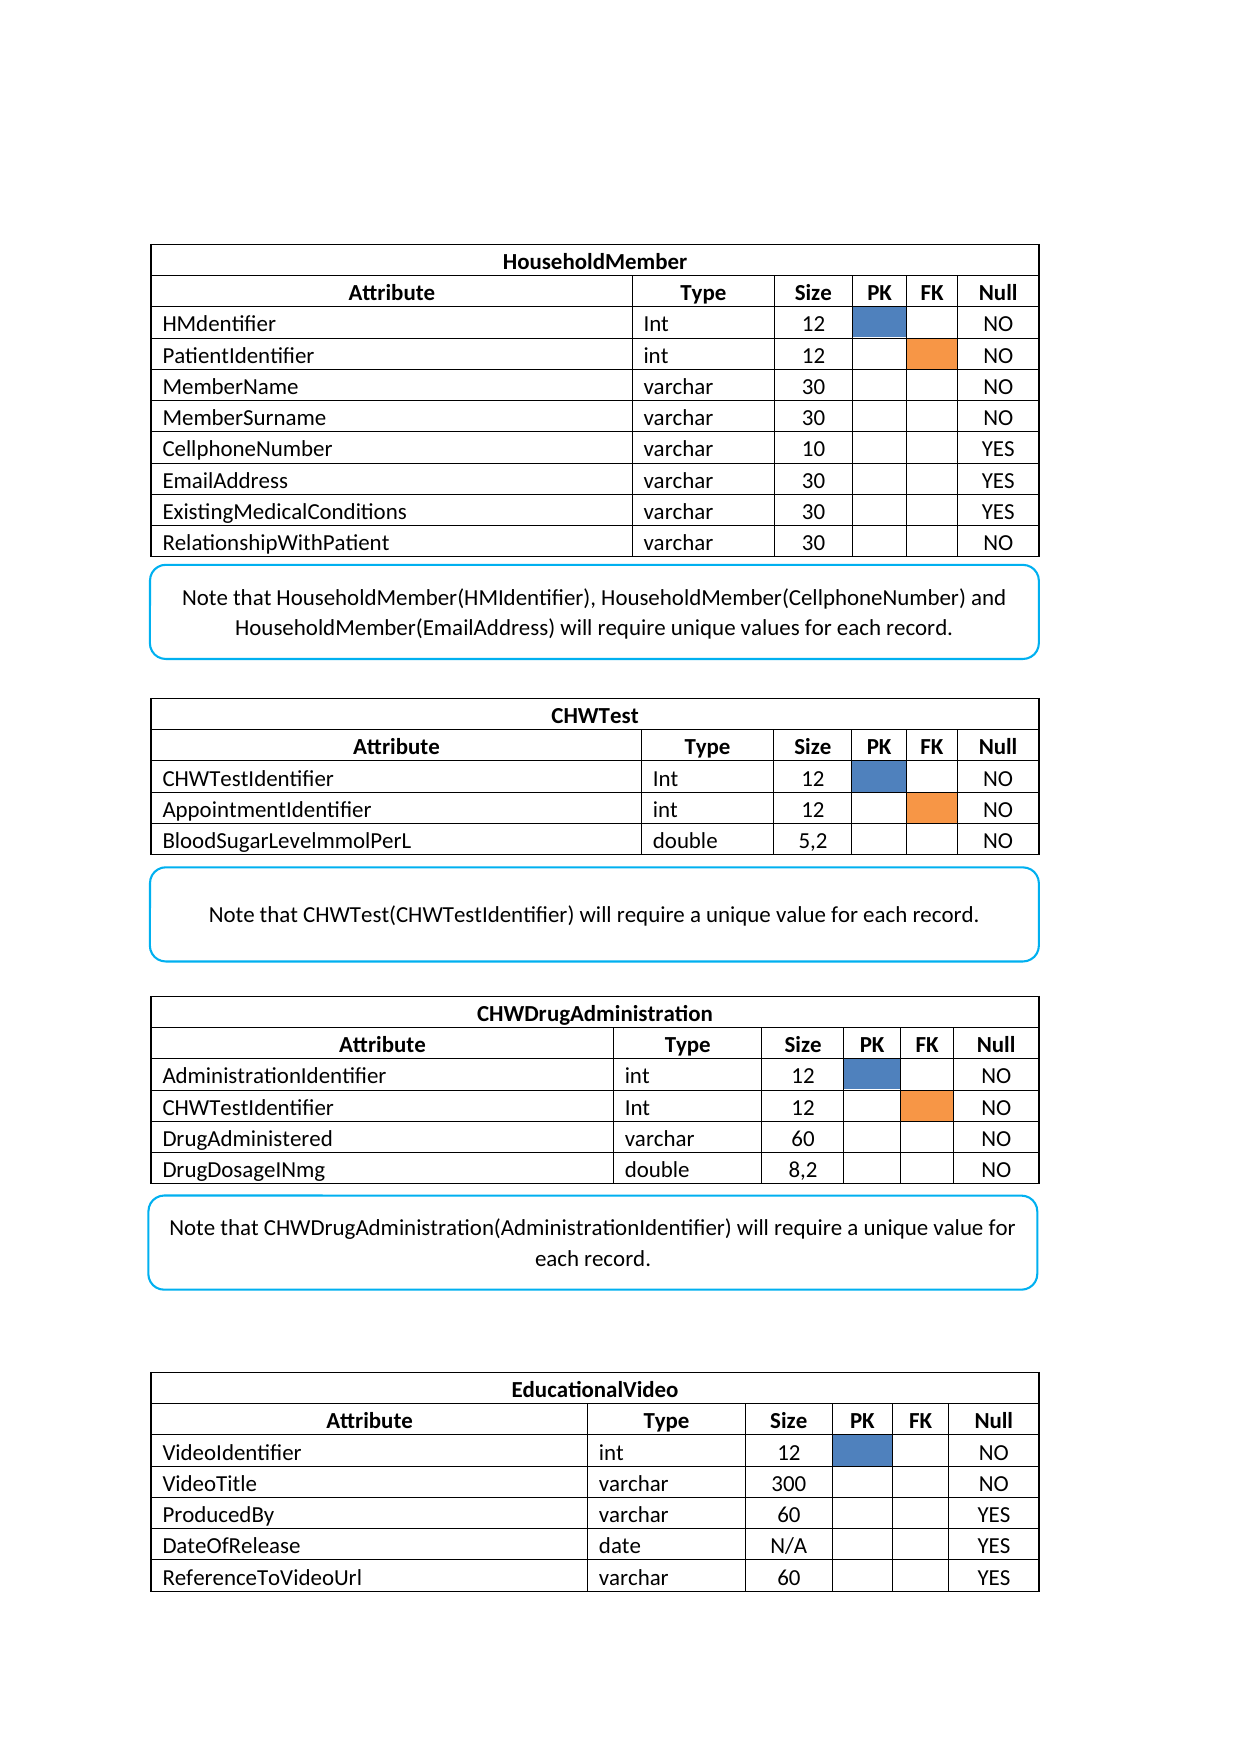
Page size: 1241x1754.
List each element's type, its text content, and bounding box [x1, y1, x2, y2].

table_cell 12 [746, 1435, 832, 1466]
table_cell NO [958, 793, 1038, 823]
table_cell varchar [633, 464, 774, 494]
table_cell Attribute [152, 730, 641, 760]
table_cell 12 [774, 761, 851, 792]
table_cell Type [642, 730, 773, 760]
table_cell varchar [588, 1467, 745, 1497]
table_cell [893, 1435, 948, 1466]
table_cell [844, 1122, 900, 1152]
table_cell AppointmentIdentifier [152, 793, 641, 823]
table_cell AdministrationIdentifier [152, 1059, 613, 1089]
table_cell NO [958, 761, 1038, 792]
table_cell date [588, 1529, 745, 1559]
table_cell Null [954, 1028, 1038, 1058]
table_cell varchar [614, 1122, 761, 1152]
table_cell Attribute [152, 1028, 613, 1058]
table_cell NO [958, 307, 1038, 337]
table_cell varchar [633, 370, 774, 400]
table_cell [853, 370, 906, 400]
table_cell int [633, 339, 774, 369]
table_cell [853, 495, 906, 525]
table_cell int [642, 793, 773, 823]
table_cell [844, 1153, 900, 1183]
table_cell NO [958, 401, 1038, 431]
table_cell double [614, 1153, 761, 1183]
table_cell [893, 1467, 948, 1497]
table_cell N/A [746, 1529, 832, 1559]
table_cell PK [853, 276, 906, 306]
table_cell YES [949, 1529, 1038, 1559]
table_cell 60 [762, 1122, 843, 1152]
table_cell double [642, 824, 773, 854]
table_cell [853, 339, 906, 369]
table_cell Int [614, 1091, 761, 1121]
table_cell [907, 495, 957, 525]
table_cell [907, 432, 957, 462]
table_cell [901, 1091, 953, 1121]
table_cell [833, 1529, 892, 1559]
table_cell [833, 1560, 892, 1591]
table_cell 30 [775, 370, 852, 400]
table_cell Int [633, 307, 774, 337]
table_cell PK [852, 730, 906, 760]
table_header CHWTest [152, 699, 1038, 729]
table_cell Attribute [152, 276, 632, 306]
table_cell [853, 526, 906, 556]
table_cell [853, 464, 906, 494]
table_cell [907, 761, 957, 792]
table_cell YES [958, 495, 1038, 525]
table_cell 30 [775, 526, 852, 556]
table_cell [907, 370, 957, 400]
table_cell DrugDosageINmg [152, 1153, 613, 1183]
table_header EducationalVideo [152, 1373, 1038, 1403]
table_cell YES [949, 1560, 1038, 1591]
table_cell NO [949, 1467, 1038, 1497]
table_header CHWDrugAdministration [152, 997, 1038, 1027]
table_cell Type [588, 1404, 745, 1434]
table_cell PK [844, 1028, 900, 1058]
table_cell 12 [762, 1091, 843, 1121]
table_cell Type [633, 276, 774, 306]
table_cell NO [954, 1122, 1038, 1152]
table_cell 12 [775, 339, 852, 369]
table_cell 5,2 [774, 824, 851, 854]
table_cell [907, 401, 957, 431]
table_cell Null [949, 1404, 1038, 1434]
table_cell [833, 1498, 892, 1528]
table_cell DrugAdministered [152, 1122, 613, 1152]
table_cell [853, 432, 906, 462]
table_cell [852, 793, 906, 823]
table_cell 8,2 [762, 1153, 843, 1183]
table_cell NO [949, 1435, 1038, 1466]
table_cell NO [954, 1153, 1038, 1183]
table_cell 10 [775, 432, 852, 462]
table_cell varchar [633, 432, 774, 462]
table_cell YES [958, 432, 1038, 462]
table_cell Size [762, 1028, 843, 1058]
table_cell PatientIdentifier [152, 339, 632, 369]
table_cell HMdentifier [152, 307, 632, 337]
table_cell [907, 339, 957, 369]
table_cell [907, 526, 957, 556]
table_cell [844, 1059, 900, 1089]
table_cell VideoIdentifier [152, 1435, 587, 1466]
table_cell [901, 1122, 953, 1152]
table_cell DateOfRelease [152, 1529, 587, 1559]
table_cell [844, 1091, 900, 1121]
table_cell varchar [633, 401, 774, 431]
table_cell Null [958, 730, 1038, 760]
table_cell Type [614, 1028, 761, 1058]
table_cell 30 [775, 464, 852, 494]
table_cell varchar [588, 1560, 745, 1591]
table_cell [907, 824, 957, 854]
table_cell [852, 824, 906, 854]
table_cell NO [958, 339, 1038, 369]
table_cell [853, 401, 906, 431]
table_cell [907, 793, 957, 823]
table_cell varchar [633, 495, 774, 525]
table_cell NO [958, 824, 1038, 854]
table_cell NO [954, 1091, 1038, 1121]
table_cell [852, 761, 906, 792]
table_cell ProducedBy [152, 1498, 587, 1528]
table_header HouseholdMember [152, 245, 1038, 275]
table_cell YES [958, 464, 1038, 494]
table_cell Null [958, 276, 1038, 306]
table_cell 12 [775, 307, 852, 337]
table_cell int [588, 1435, 745, 1466]
table_cell 12 [762, 1059, 843, 1089]
table_cell int [614, 1059, 761, 1089]
table_cell ExistingMedicalConditions [152, 495, 632, 525]
table_cell MemberName [152, 370, 632, 400]
table_cell 60 [746, 1498, 832, 1528]
table_cell Int [642, 761, 773, 792]
table_cell [901, 1153, 953, 1183]
table_cell NO [958, 526, 1038, 556]
table_cell NO [958, 370, 1038, 400]
table_cell varchar [633, 526, 774, 556]
table_cell YES [949, 1498, 1038, 1528]
table_cell Size [774, 730, 851, 760]
table_cell [907, 464, 957, 494]
table_cell FK [907, 276, 957, 306]
table_cell VideoTitle [152, 1467, 587, 1497]
table_cell [901, 1059, 953, 1089]
table_cell FK [907, 730, 957, 760]
table_cell ReferenceToVideoUrl [152, 1560, 587, 1591]
table_cell NO [954, 1059, 1038, 1089]
table_cell CHWTestIdentifier [152, 1091, 613, 1121]
table_cell varchar [588, 1498, 745, 1528]
table_cell FK [893, 1404, 948, 1434]
table_cell Size [775, 276, 852, 306]
table_cell CHWTestIdentifier [152, 761, 641, 792]
table_cell 12 [774, 793, 851, 823]
table_cell [853, 307, 906, 337]
table_cell FK [901, 1028, 953, 1058]
table_cell [893, 1560, 948, 1591]
table_cell [893, 1529, 948, 1559]
table_cell [907, 307, 957, 337]
table_cell [833, 1435, 892, 1466]
table_cell CellphoneNumber [152, 432, 632, 462]
table_cell BloodSugarLevelmmolPerL [152, 824, 641, 854]
table_cell MemberSurname [152, 401, 632, 431]
table_cell EmailAddress [152, 464, 632, 494]
table_cell PK [833, 1404, 892, 1434]
table_cell Size [746, 1404, 832, 1434]
table_cell 60 [746, 1560, 832, 1591]
table_cell RelationshipWithPatient [152, 526, 632, 556]
table_cell [893, 1498, 948, 1528]
table_cell 30 [775, 401, 852, 431]
table_cell [833, 1467, 892, 1497]
table_cell 300 [746, 1467, 832, 1497]
table_cell Attribute [152, 1404, 587, 1434]
table_cell 30 [775, 495, 852, 525]
